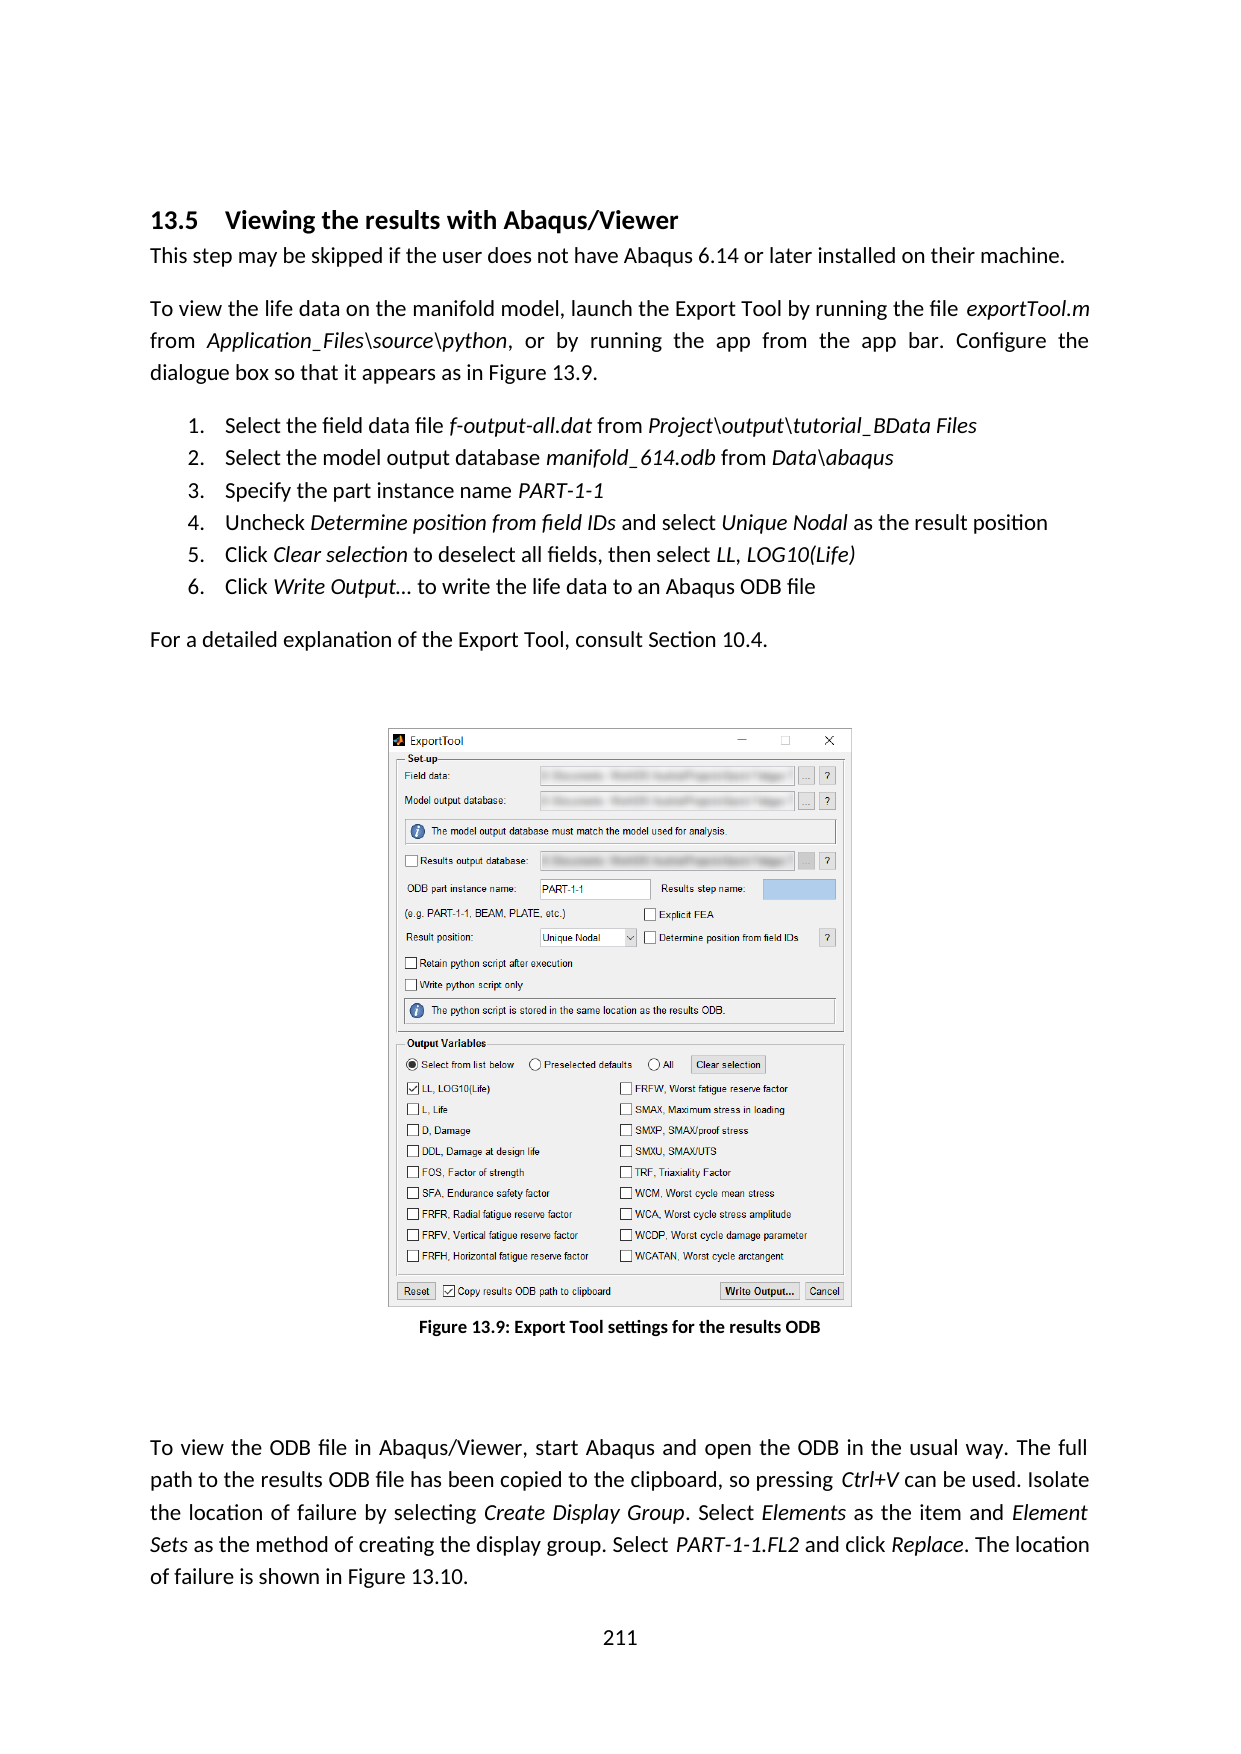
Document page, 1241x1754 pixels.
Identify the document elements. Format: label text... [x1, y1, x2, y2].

list Select the model output database manifold_614.odb from Data\abaqus [187, 443, 1090, 472]
subtitle 13.5 Viewing the results with Abaqus/Viewer [150, 203, 1090, 236]
list Click Clear selection to deselect all fields, then select LL, LOG10(Life) [187, 540, 1090, 568]
list Click Write Output… to write the life data to an Abaqus ODB file [187, 572, 1090, 600]
text To view the ODB file in Abaqus/Viewer, start Abaqus and open the ODB in the usual way. The full path to the results ODB file has been copied to the clipboard, so pressing Ctrl+V can be used. Isolate the location of failure by selecting Create Display Group. Select Elements as the item and Element Sets as the method of creating the display group. Select PART-1-1.FL2 and click Replace. The location of failure is shown in Figure 13.10. [150, 1433, 1090, 1590]
picture [388, 728, 852, 1307]
text For a detailed explanation of the Export Tool, consult Section 10.4. [150, 625, 1090, 653]
text To view the life data on the manifold model, launch the Export Tool by running the file exportTool.m from Application_Files\source\python, or by running the app from the app bar. Configure the dialogue box so that it appears as in Figure 13.9. [150, 294, 1090, 386]
list Uncheck Determine position from field IDs and select Unique Nodal as the result position [187, 508, 1090, 536]
text This step may be skipped if the user does not have Abaqus 6.14 or later installed on their machine. [150, 241, 1090, 269]
list Specify the part instance name PART-1-1 [187, 476, 1090, 504]
list Select the field data file f-output-all.dat from Project\output\tutorial_BData Files [187, 411, 1090, 439]
